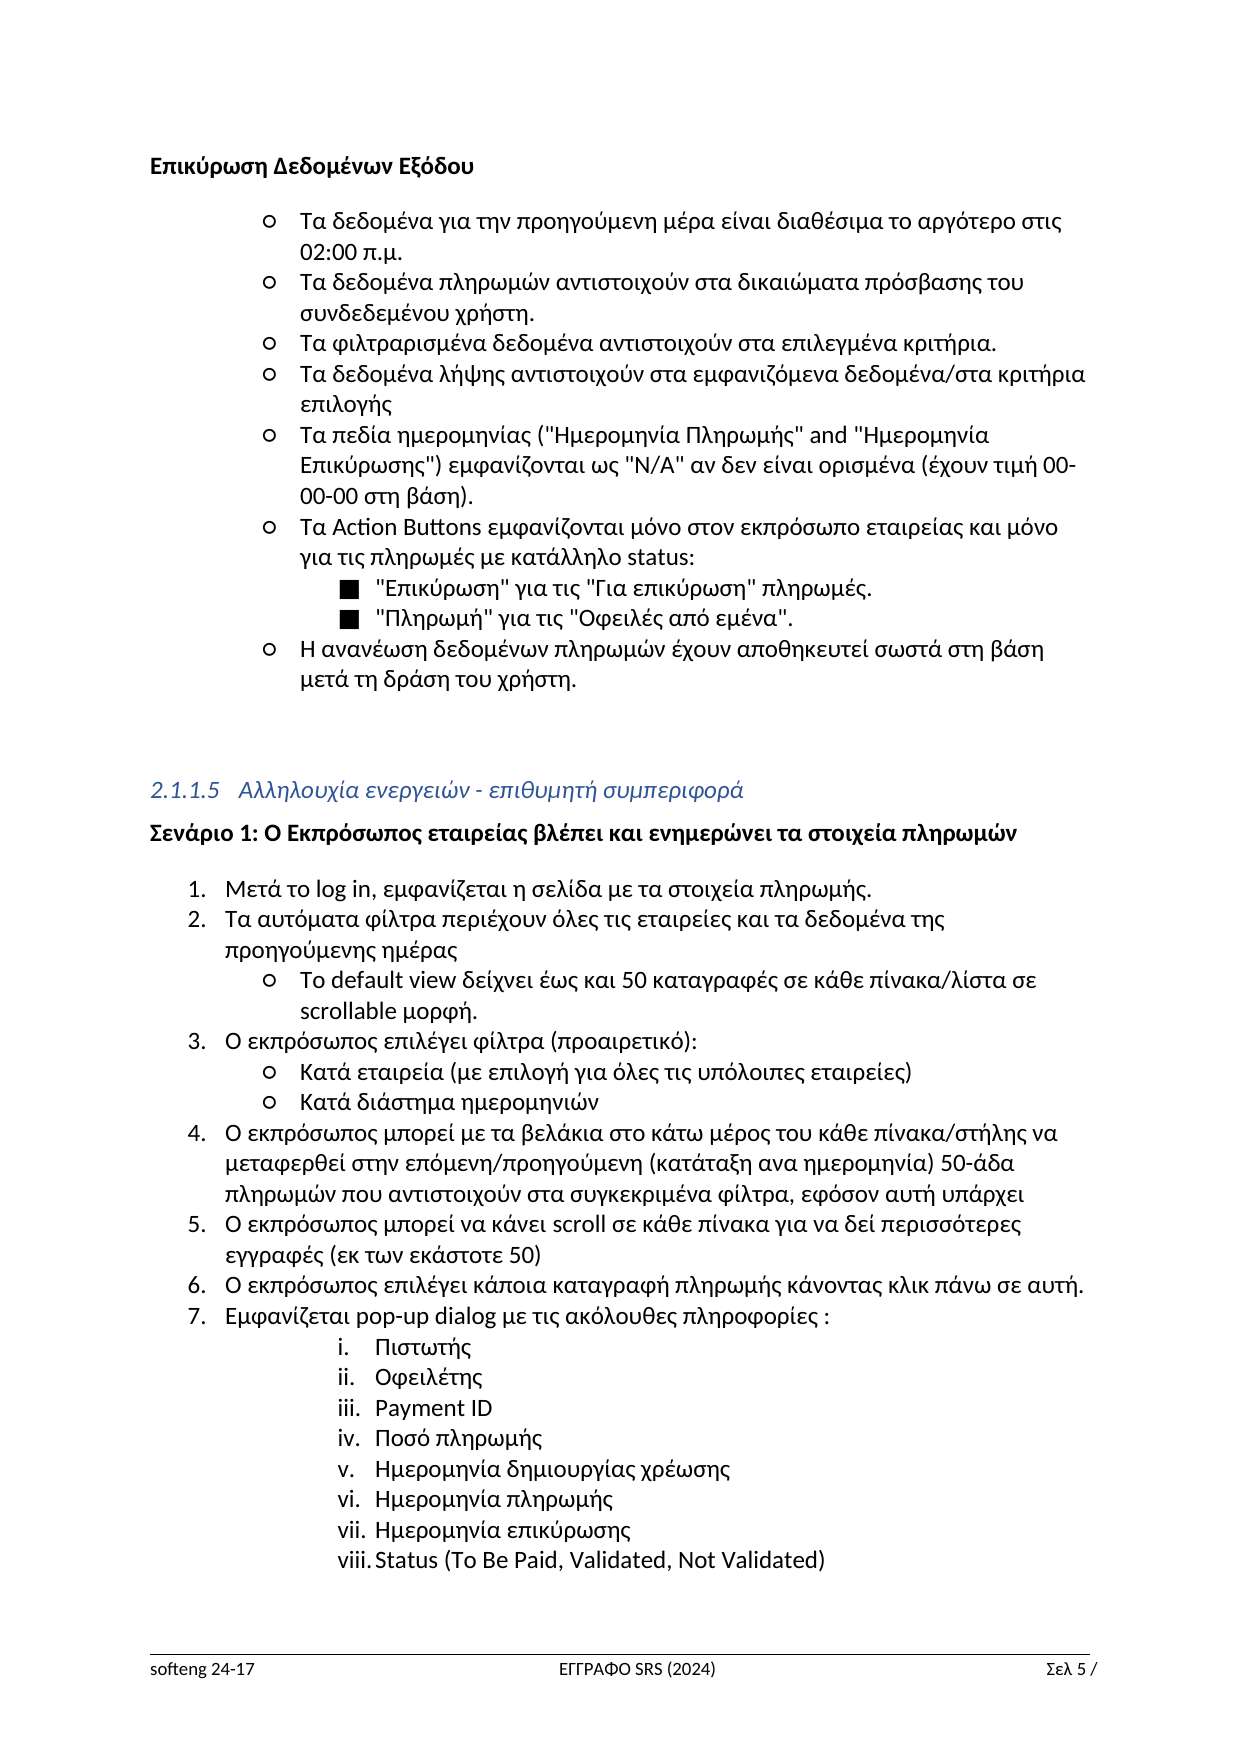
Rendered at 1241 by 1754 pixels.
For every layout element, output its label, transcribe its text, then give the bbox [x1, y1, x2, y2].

list Ο εκπρόσωπος μπορεί με τα βελάκια στο κάτω μέρος του κάθε πίνακα/στήλης να μεταφερθεί στην επόμενη/προηγούμενη (κατάταξη ανα ημερομηνία) 50-άδα πληρωμών που αντιστοιχούν στα συγκεκριμένα φίλτρα, εφόσον αυτή υπάρχει [187, 1117, 1090, 1209]
list Ποσό πληρωμής [337, 1422, 1090, 1453]
list Ο εκπρόσωπος επιλέγει φίλτρα (προαιρετικό): [187, 1026, 1090, 1056]
list Payment ID [337, 1392, 1090, 1422]
list Status (To Be Paid, Validated, Not Validated) [337, 1544, 1090, 1575]
list Η ανανέωση δεδομένων πληρωμών έχουν αποθηκευτεί σωστά στη βάση μετά τη δράση του χρήστη. [262, 633, 1090, 694]
list Εμφανίζεται pop-up dialog με τις ακόλουθες πληροφορίες : [187, 1300, 1090, 1331]
list Ο εκπρόσωπος επιλέγει κάποια καταγραφή πληρωμής κάνοντας κλικ πάνω σε αυτή. [187, 1270, 1090, 1300]
list Τα φιλτραρισμένα δεδομένα αντιστοιχούν στα επιλεγμένα κριτήρια. [262, 328, 1090, 358]
list "Επικύρωση" για τις "Για επικύρωση" πληρωμές. [337, 572, 1090, 602]
list Τα αυτόματα φίλτρα περιέχουν όλες τις εταιρείες και τα δεδομένα της προηγούμενης ημέρας [187, 903, 1090, 964]
list Ημερομηνία επικύρωσης [337, 1514, 1090, 1544]
list Πιστωτής [337, 1331, 1090, 1361]
list Τα πεδία ημερομηνίας ("Ημερομηνία Πληρωμής" and "Ημερομηνία Επικύρωσης") εμφανίζονται ως "N/A" αν δεν είναι ορισμένα (έχουν τιμή 00-00-00 στη βάση). [262, 419, 1090, 511]
list Κατά εταιρεία (με επιλογή για όλες τις υπόλοιπες εταιρείες) [262, 1056, 1090, 1087]
list Ημερομηνία δημιουργίας χρέωσης [337, 1453, 1090, 1483]
list Το default view δείχνει έως και 50 καταγραφές σε κάθε πίνακα/λίστα σε scrollable μορφή. [262, 964, 1090, 1026]
list Τα δεδομένα για την προηγούμενη μέρα είναι διαθέσιμα το αργότερο στις 02:00 π.μ. [262, 206, 1090, 267]
list Μετά το log in, εμφανίζεται η σελίδα με τα στοιχεία πληρωμής. [187, 873, 1090, 903]
list "Πληρωμή" για τις "Οφειλές από εμένα". [337, 602, 1090, 633]
list Κατά διάστημα ημερομηνιών [262, 1087, 1090, 1117]
list Οφειλέτης [337, 1361, 1090, 1392]
list Τα δεδομένα λήψης αντιστοιχούν στα εμφανιζόμενα δεδομένα/στα κριτήρια επιλογής [262, 358, 1090, 419]
list Τα Action Buttons εμφανίζονται μόνο στον εκπρόσωπο εταιρείας και μόνο για τις πληρωμές με κατάλληλο status: [262, 511, 1090, 572]
list Ημερομηνία πληρωμής [337, 1483, 1090, 1514]
text Σενάριο 1: Ο Εκπρόσωπος εταιρείας βλέπει και ενημερώνει τα στοιχεία πληρωμών [150, 817, 1090, 848]
list Τα δεδομένα πληρωμών αντιστοιχούν στα δικαιώματα πρόσβασης του συνδεδεμένου χρήστη. [262, 267, 1090, 328]
subtitle 2.1.1.5 Αλληλουχία ενεργειών - επιθυμητή συμπεριφορά [150, 774, 1090, 805]
text Επικύρωση Δεδομένων Εξόδου [150, 150, 1090, 181]
list Ο εκπρόσωπος μπορεί να κάνει scroll σε κάθε πίνακα για να δεί περισσότερες εγγραφές (εκ των εκάστοτε 50) [187, 1209, 1090, 1270]
